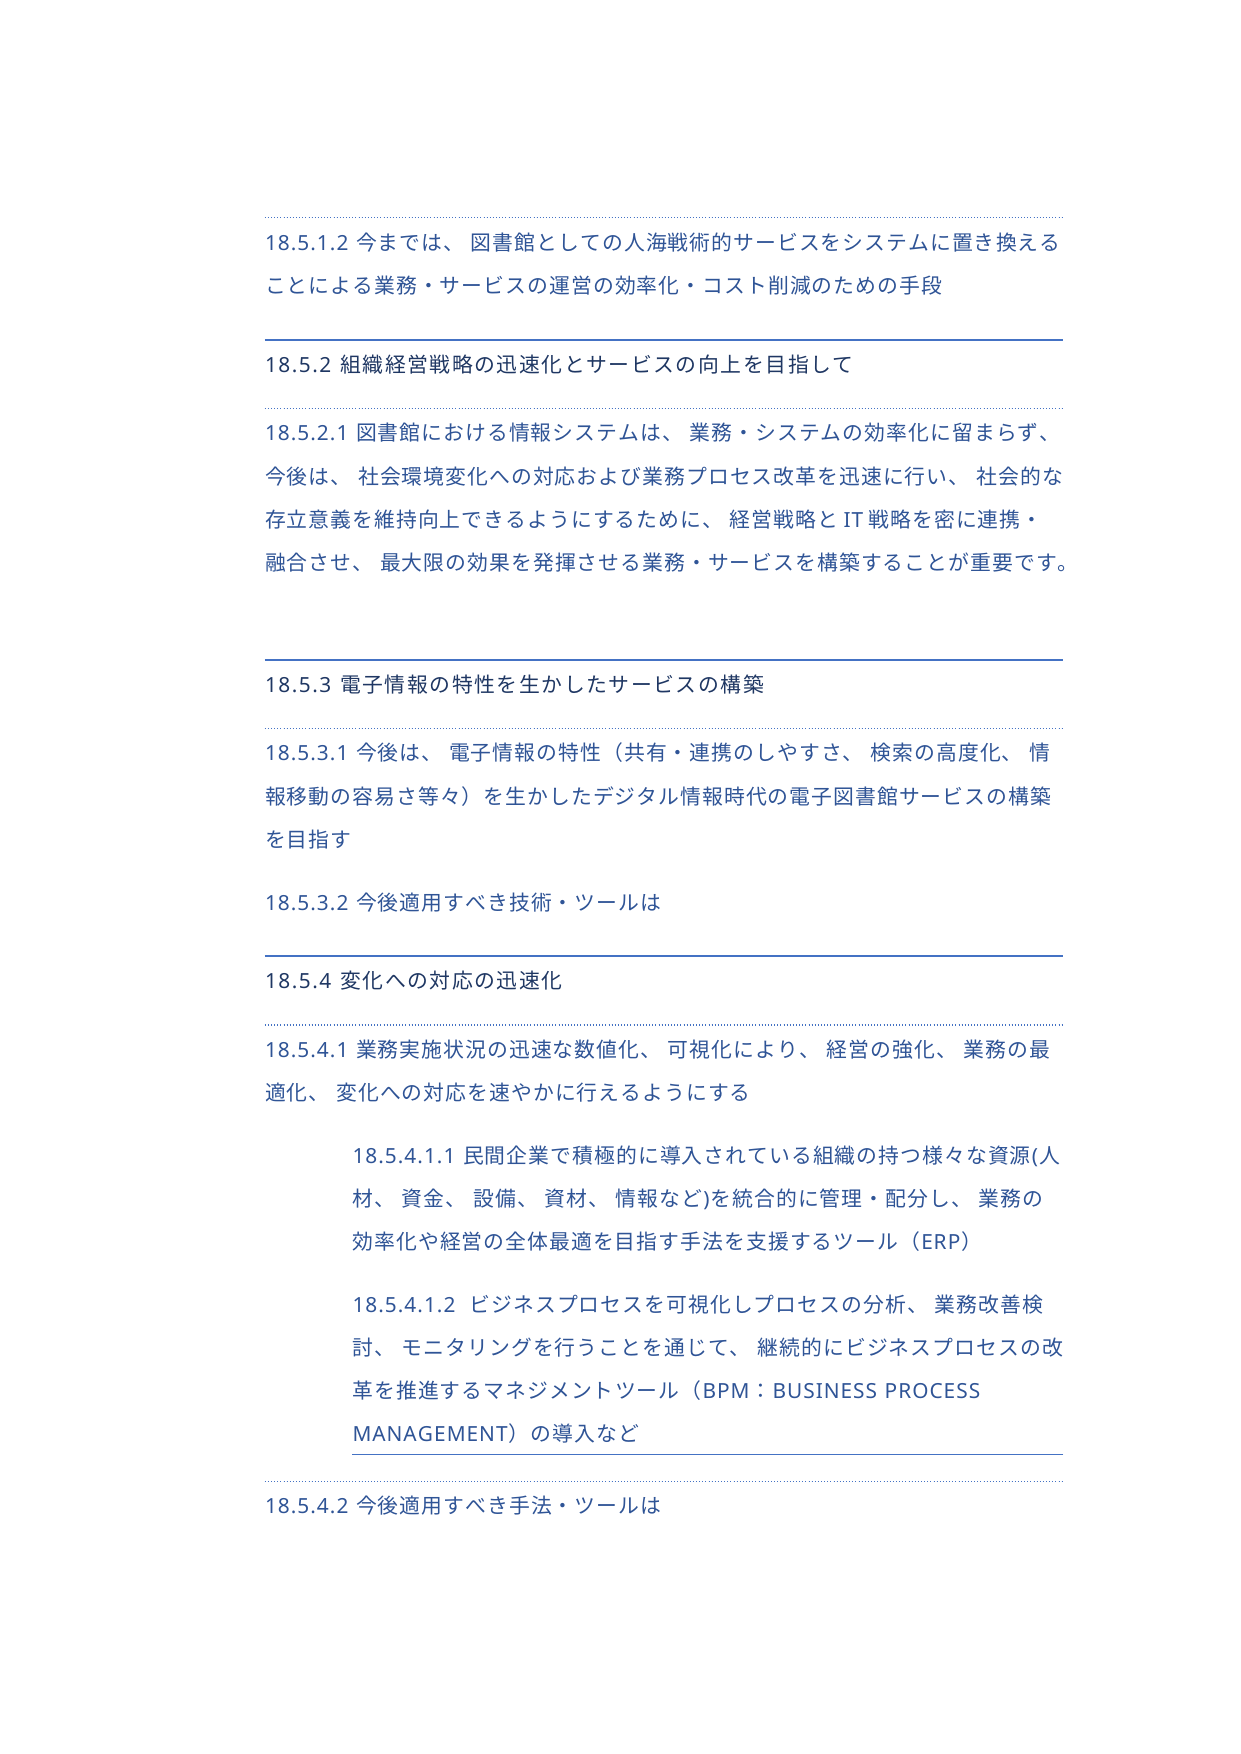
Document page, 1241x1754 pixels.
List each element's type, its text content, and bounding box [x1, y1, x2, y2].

text 今後適用すべき技術・ツールは [265, 876, 1063, 920]
text 今後は、 電子情報の特性（共有・連携のしやすさ、 検索の高度化、 情報移動の容易さ等々）を生かしたデジタル情報時代の電子図書館サービスの構築を目指す [265, 727, 1063, 857]
text 今後適用すべき手法・ツールは [265, 1481, 1063, 1524]
text 組織経営戦略の迅速化とサービスの向上を目指して [265, 341, 1063, 382]
text 民間企業で積極的に導入されている組織の持つ様々な資源(人材、 資金、 設備、 資材、 情報など)を統合的に管理・配分し、 業務の効率化や経営の全体最適を目指す手法を支援するツール（ERP） [352, 1136, 1063, 1259]
text 変化への対応の迅速化 [265, 957, 1063, 999]
text ビジネスプロセスを可視化しプロセスの分析、 業務改善検討、 モニタリングを行うことを通じて、 継続的にビジネスプロセスの改革を推進するマネジメントツール（BPM：Business Process Management）の導入など [352, 1285, 1063, 1454]
text 電子情報の特性を生かしたサービスの構築 [265, 661, 1063, 702]
text 今までは、 図書館としての人海戦術的サービスをシステムに置き換えることによる業務・サービスの運営の効率化・コスト削減のための手段 [265, 217, 1063, 303]
text 図書館における情報システムは、 業務・システムの効率化に留まらず、 今後は、 社会環境変化への対応および業務プロセス改革を迅速に行い、 社会的な存立意義を維持向上できるようにするために、 経営戦略とIT戦略を密に連携・融合させ、 最大限の効果を発揮させる業務・サービスを構築することが重要です。 [265, 407, 1063, 623]
text 業務実施状況の迅速な数値化、 可視化により、 経営の強化、 業務の最適化、 変化への対応を速やかに行えるようにする [265, 1024, 1063, 1110]
